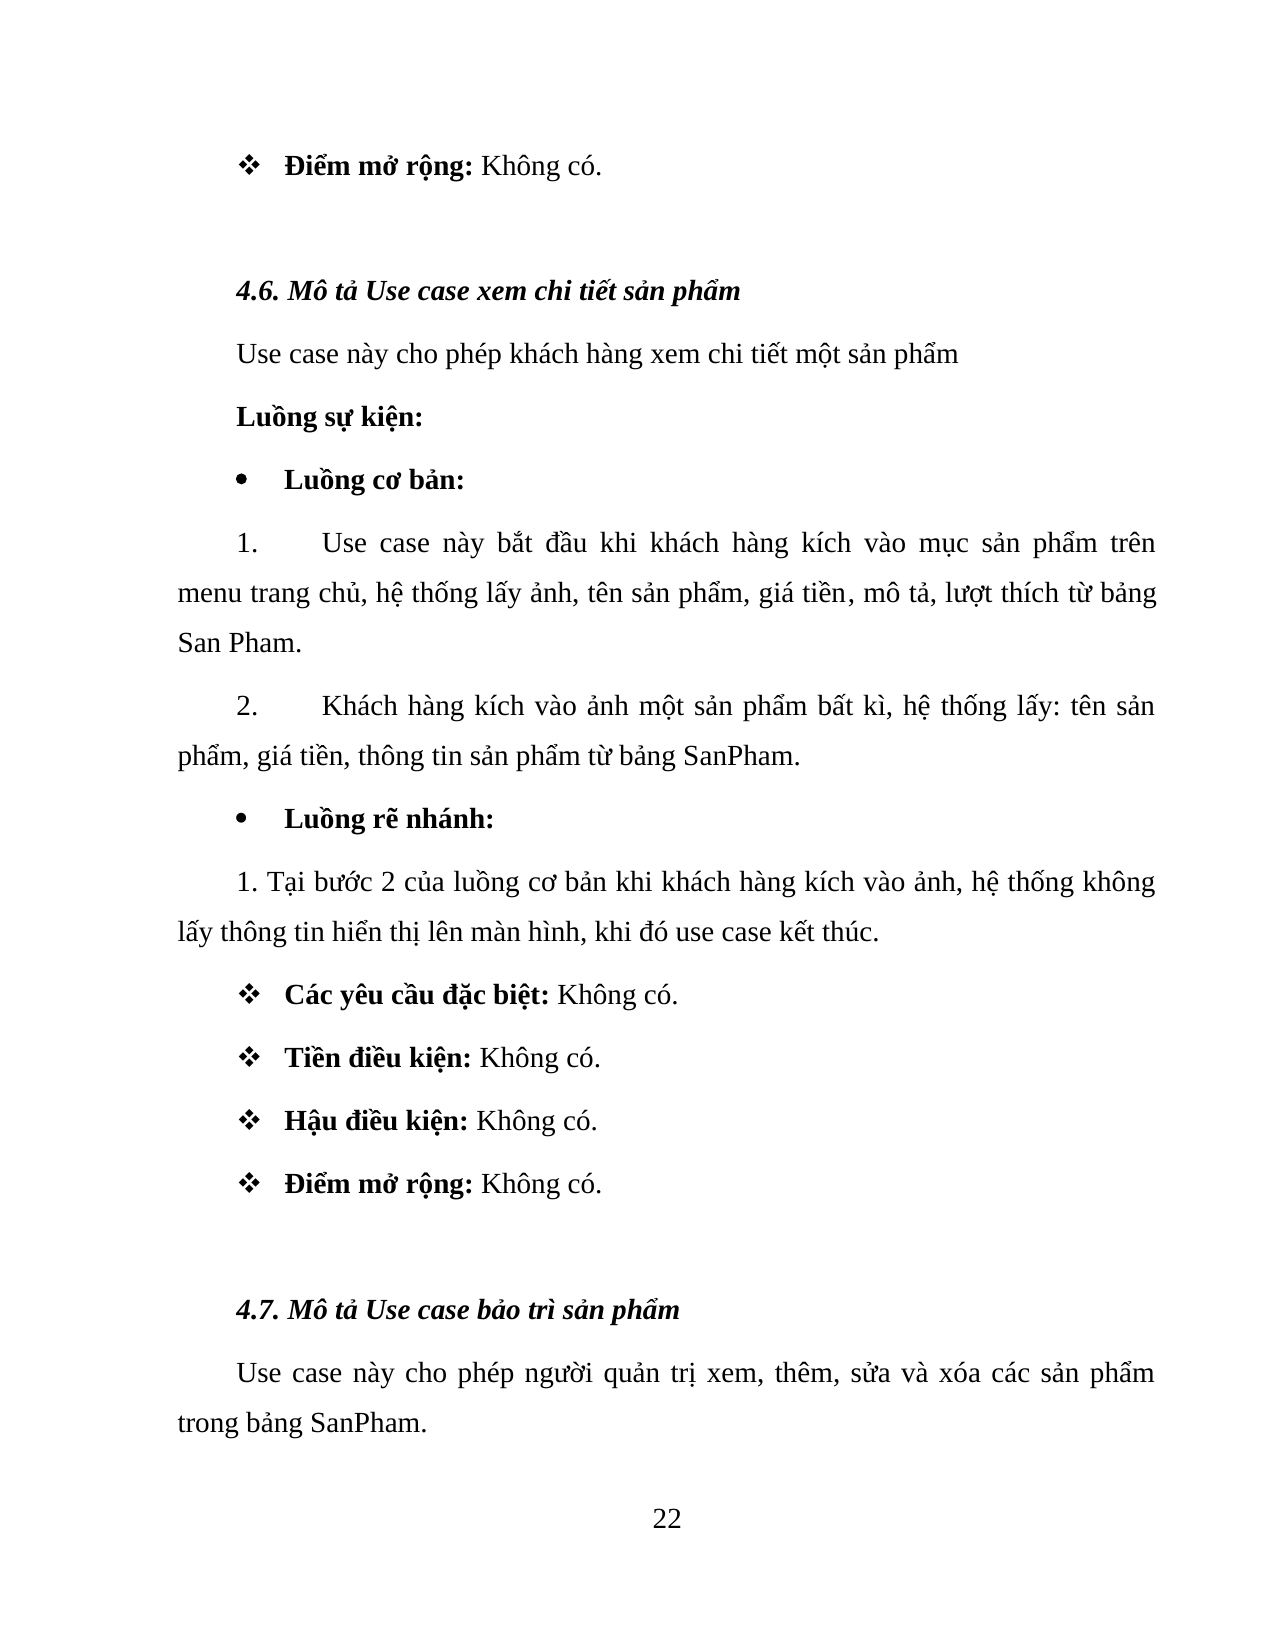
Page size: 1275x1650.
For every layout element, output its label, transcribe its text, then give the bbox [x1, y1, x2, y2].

list Hậu điều kiện: Không có. [177, 1103, 1157, 1137]
text Use case này cho phép khách hàng xem chi tiết một sản phẩm [177, 336, 1157, 370]
list Điểm mở rộng: Không có. [177, 1166, 1157, 1200]
subtitle Luồng rẽ nhánh: [177, 801, 1157, 835]
text 1. Tại bước 2 của luồng cơ bản khi khách hàng kích vào ảnh, hệ thống không lấy thông tin hiển thị lên màn hình, khi đó use case kết thúc. [177, 864, 1157, 948]
list Luồng cơ bản: [177, 462, 1157, 496]
subtitle Luồng sự kiện: [177, 399, 1157, 433]
list Khách hàng kích vào ảnh một sản phẩm bất kì, hệ thống lấy: tên sản phẩm, giá tiền, thông tin sản phẩm từ bảng SanPham. [177, 688, 1157, 772]
list Tiền điều kiện: Không có. [177, 1040, 1157, 1074]
subtitle 4.7. Mô tả Use case bảo trì sản phẩm [177, 1292, 1157, 1325]
list Các yêu cầu đặc biệt: Không có. [177, 977, 1157, 1011]
subtitle 4.6. Mô tả Use case xem chi tiết sản phẩm [177, 273, 1157, 307]
text Use case này cho phép người quản trị xem, thêm, sửa và xóa các sản phẩm trong bảng SanPham. [177, 1355, 1157, 1438]
list Điểm mở rộng: Không có. [177, 148, 1157, 181]
list Use case này bắt đầu khi khách hàng kích vào mục sản phẩm trên menu trang chủ, hệ thống lấy ảnh, tên sản phẩm, giá tiền, mô tả, lượt thích từ bảng San Pham. [177, 525, 1157, 659]
